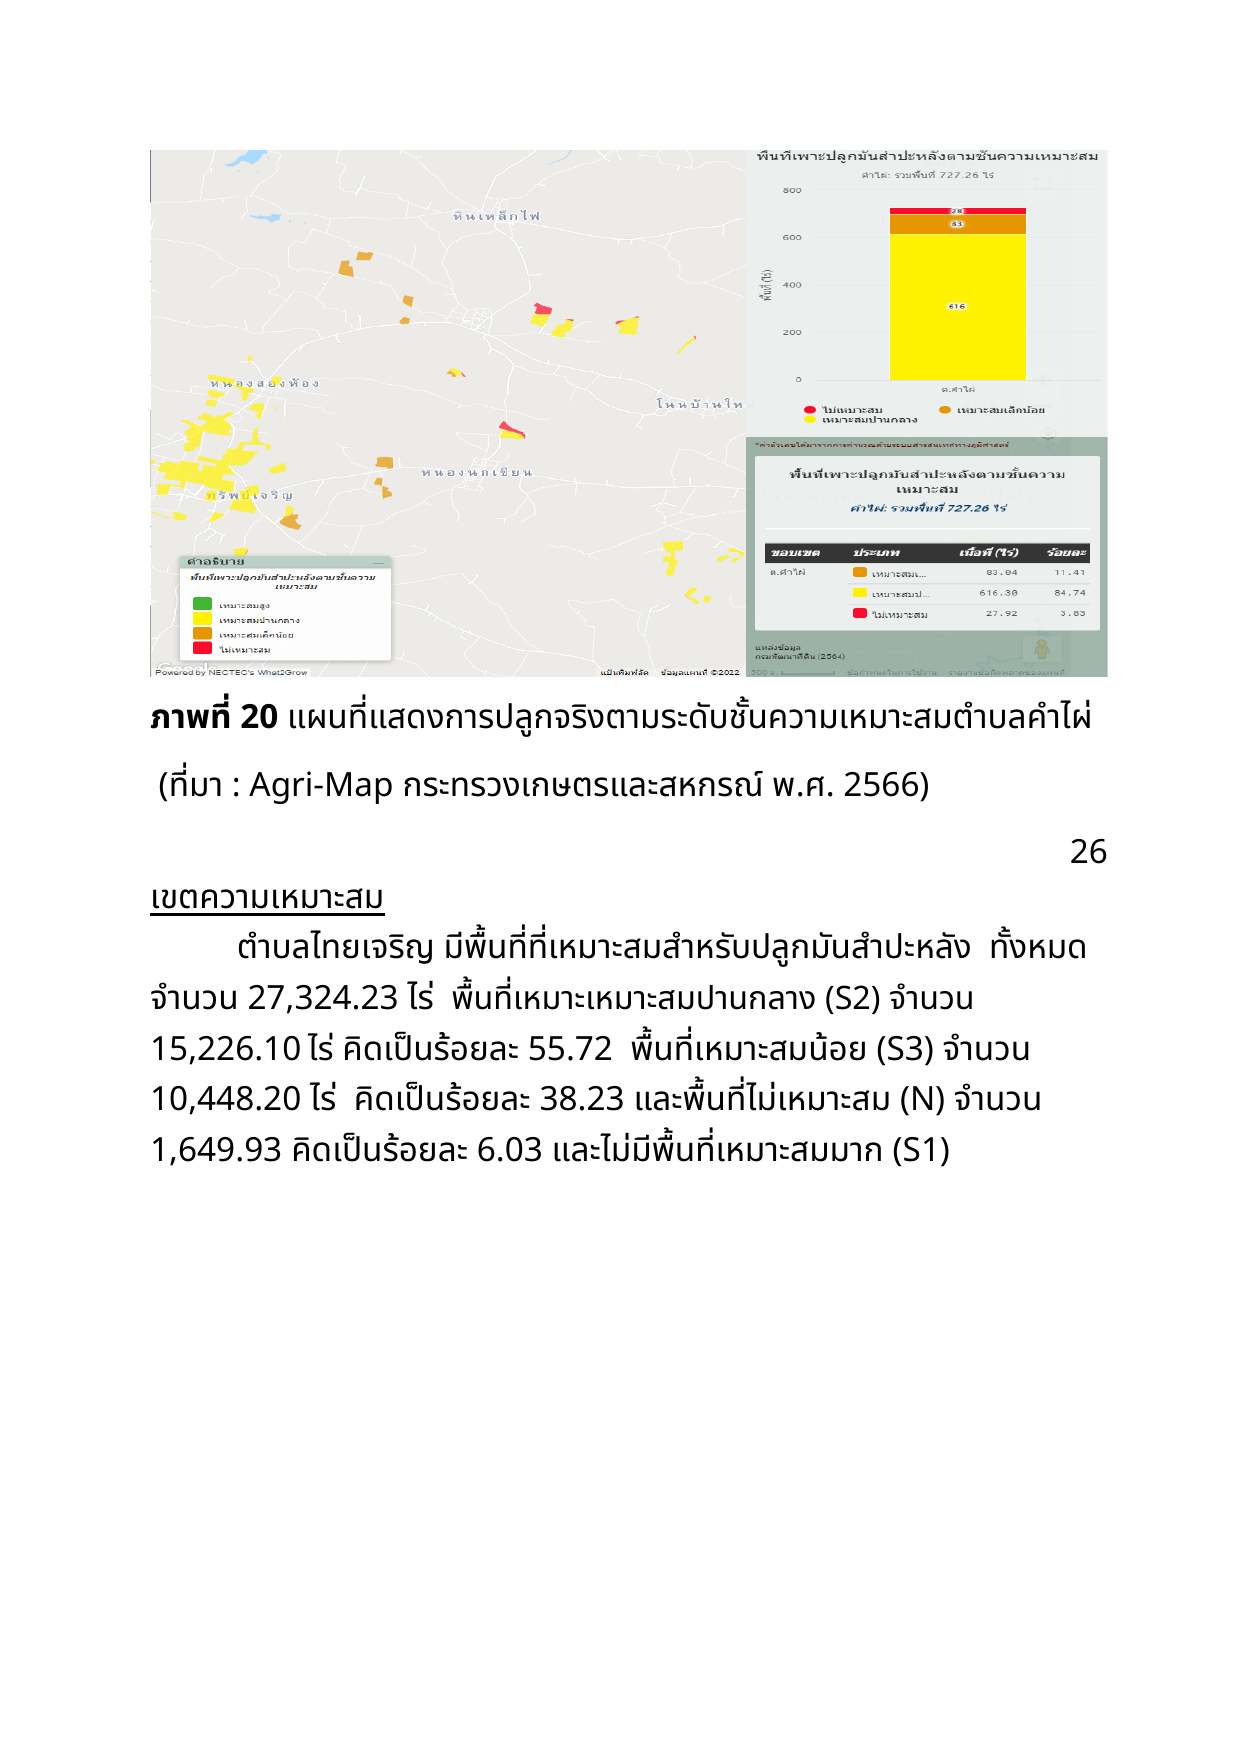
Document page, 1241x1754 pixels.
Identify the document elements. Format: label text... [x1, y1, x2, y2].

text เขตความเหมาะสม [150, 873, 1107, 923]
text (ที่มา : Agri-Map กระทรวงเกษตรและสหกรณ์ พ.ศ. 2566) [150, 760, 1107, 811]
text ตำบลไทยเจริญ มีพื้นที่ที่เหมาะสมสำหรับปลูกมันสำปะหลัง ทั้งหมดจำนวน 27,324.23 ไร่ พื้นที่เหมาะเหมาะสมปานกลาง (S2) จำนวน 15,226.10ไร่ คิดเป็นร้อยละ 55.72 พื้นที่เหมาะสมน้อย (S3) จำนวน 10,448.20 ไร่ คิดเป็นร้อยละ 38.23 และพื้นที่ไม่เหมาะสม (N) จำนวน 1,649.93 คิดเป็นร้อยละ 6.03 และไม่มีพื้นที่เหมาะสมมาก (S1) [150, 923, 1107, 1176]
text 26 [150, 828, 1107, 873]
text ภาพที่ 20 แผนที่แสดงการปลูกจริงตามระดับชั้นความเหมาะสมตำบลคำไผ่ [150, 693, 1107, 744]
picture [150, 150, 1108, 677]
